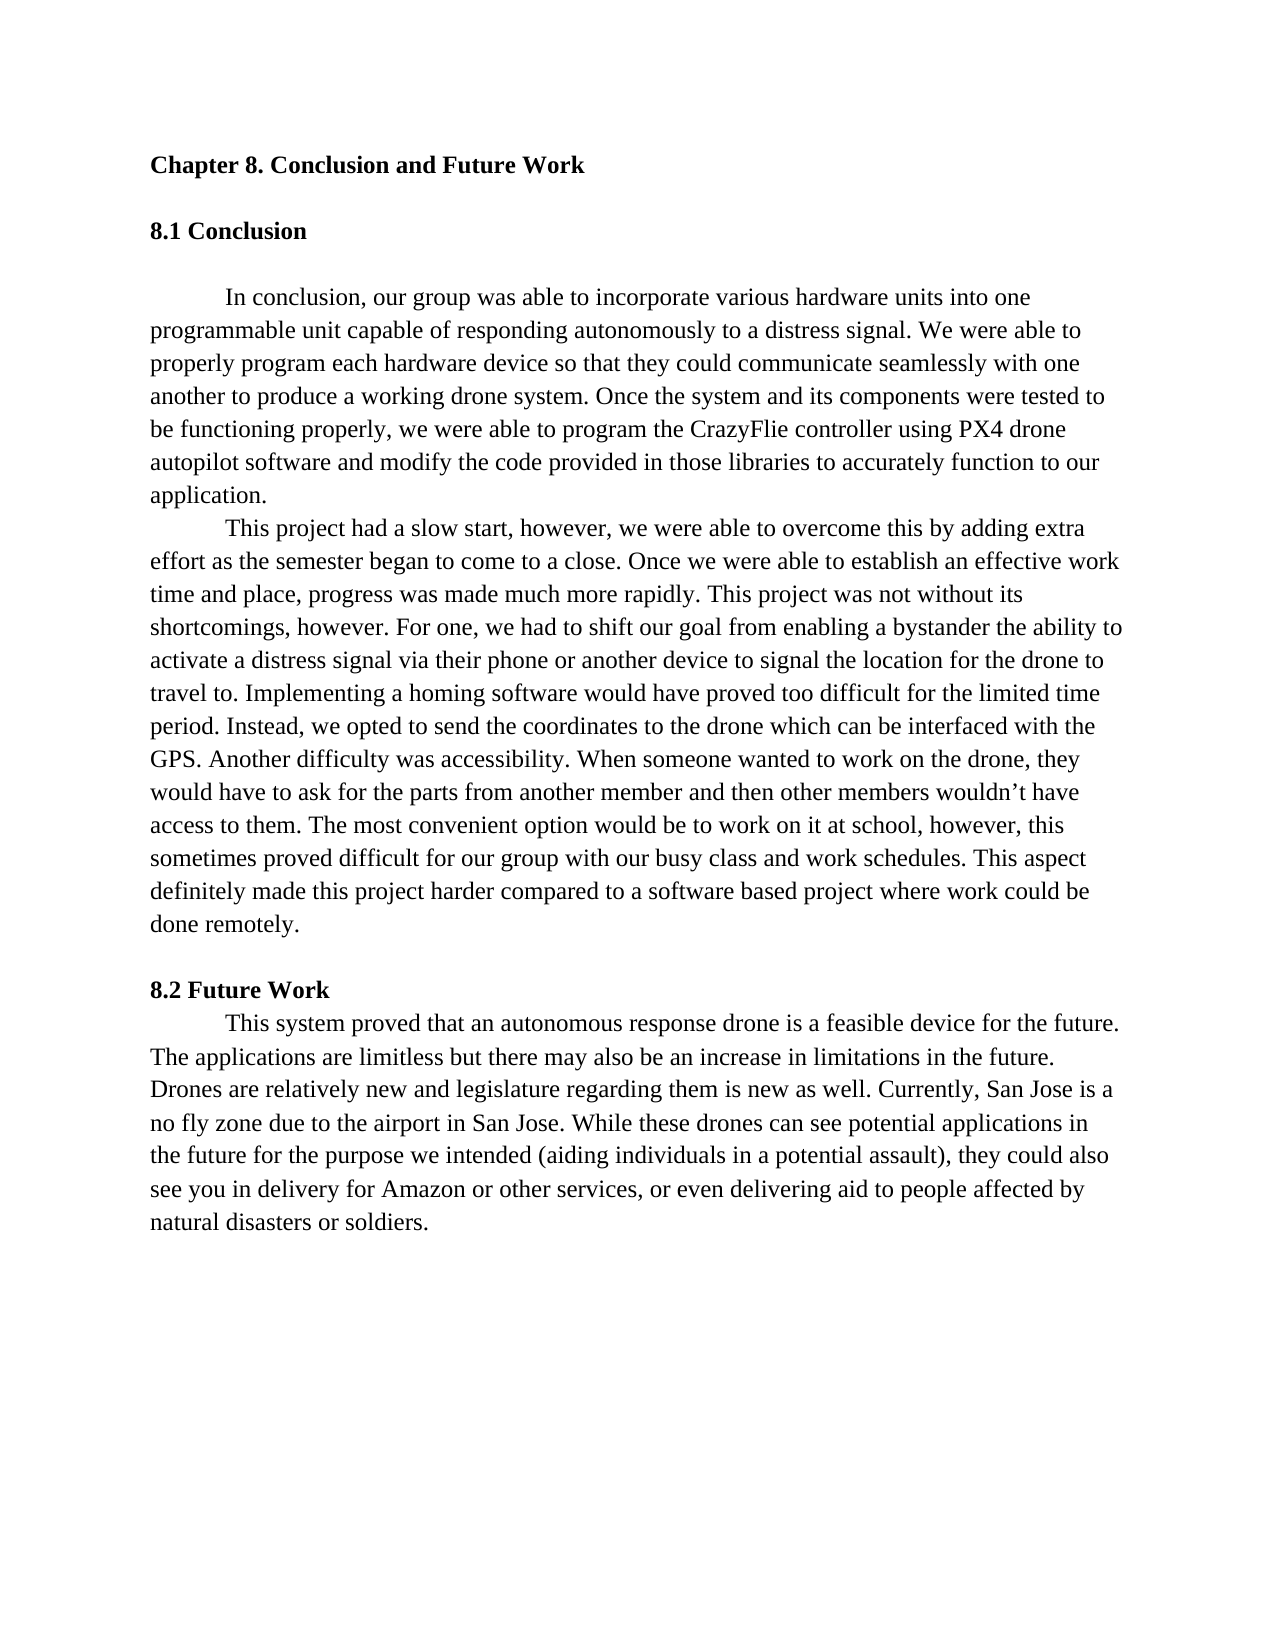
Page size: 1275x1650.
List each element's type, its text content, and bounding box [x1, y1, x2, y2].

text 8.1 Conclusion [150, 216, 1125, 245]
text In conclusion, our group was able to incorporate various hardware units into one programmable unit capable of responding autonomously to a distress signal. We were able to properly program each hardware device so that they could communicate seamlessly with one another to produce a working drone system. Once the system and its components were tested to be functioning properly, we were able to program the CrazyFlie controller using PX4 drone autopilot software and modify the code provided in those libraries to accurately function to our application. [150, 282, 1125, 509]
text This project had a slow start, however, we were able to overcome this by adding extra effort as the semester began to come to a close. Once we were able to establish an effective work time and place, progress was made much more rapidly. This project was not without its shortcomings, however. For one, we had to shift our goal from enabling a bystander the ability to activate a distress signal via their phone or another device to signal the location for the drone to travel to. Implementing a homing software would have proved too difficult for the limited time period. Instead, we opted to send the coordinates to the drone which can be interfaced with the GPS. Another difficulty was accessibility. When someone wanted to work on the drone, they would have to ask for the parts from another member and then other members wouldn’t have access to them. The most convenient option would be to work on it at school, however, this sometimes proved difficult for our group with our busy class and work schedules. This aspect definitely made this project harder compared to a software based project where work could be done remotely. [150, 513, 1125, 938]
text 8.2 Future Work [150, 976, 1125, 1004]
text This system proved that an autonomous response drone is a feasible device for the future. The applications are limitless but there may also be an increase in limitations in the future. Drones are relatively new and legislature regarding them is new as well. Currently, San Jose is a no fly zone due to the airport in San Jose. While these drones can see potential applications in the future for the purpose we intended (aiding individuals in a potential assault), they could also see you in delivery for Amazon or other services, or even delivering aid to people affected by natural disasters or soldiers. [150, 1008, 1125, 1235]
text Chapter 8. Conclusion and Future Work [150, 150, 1125, 179]
